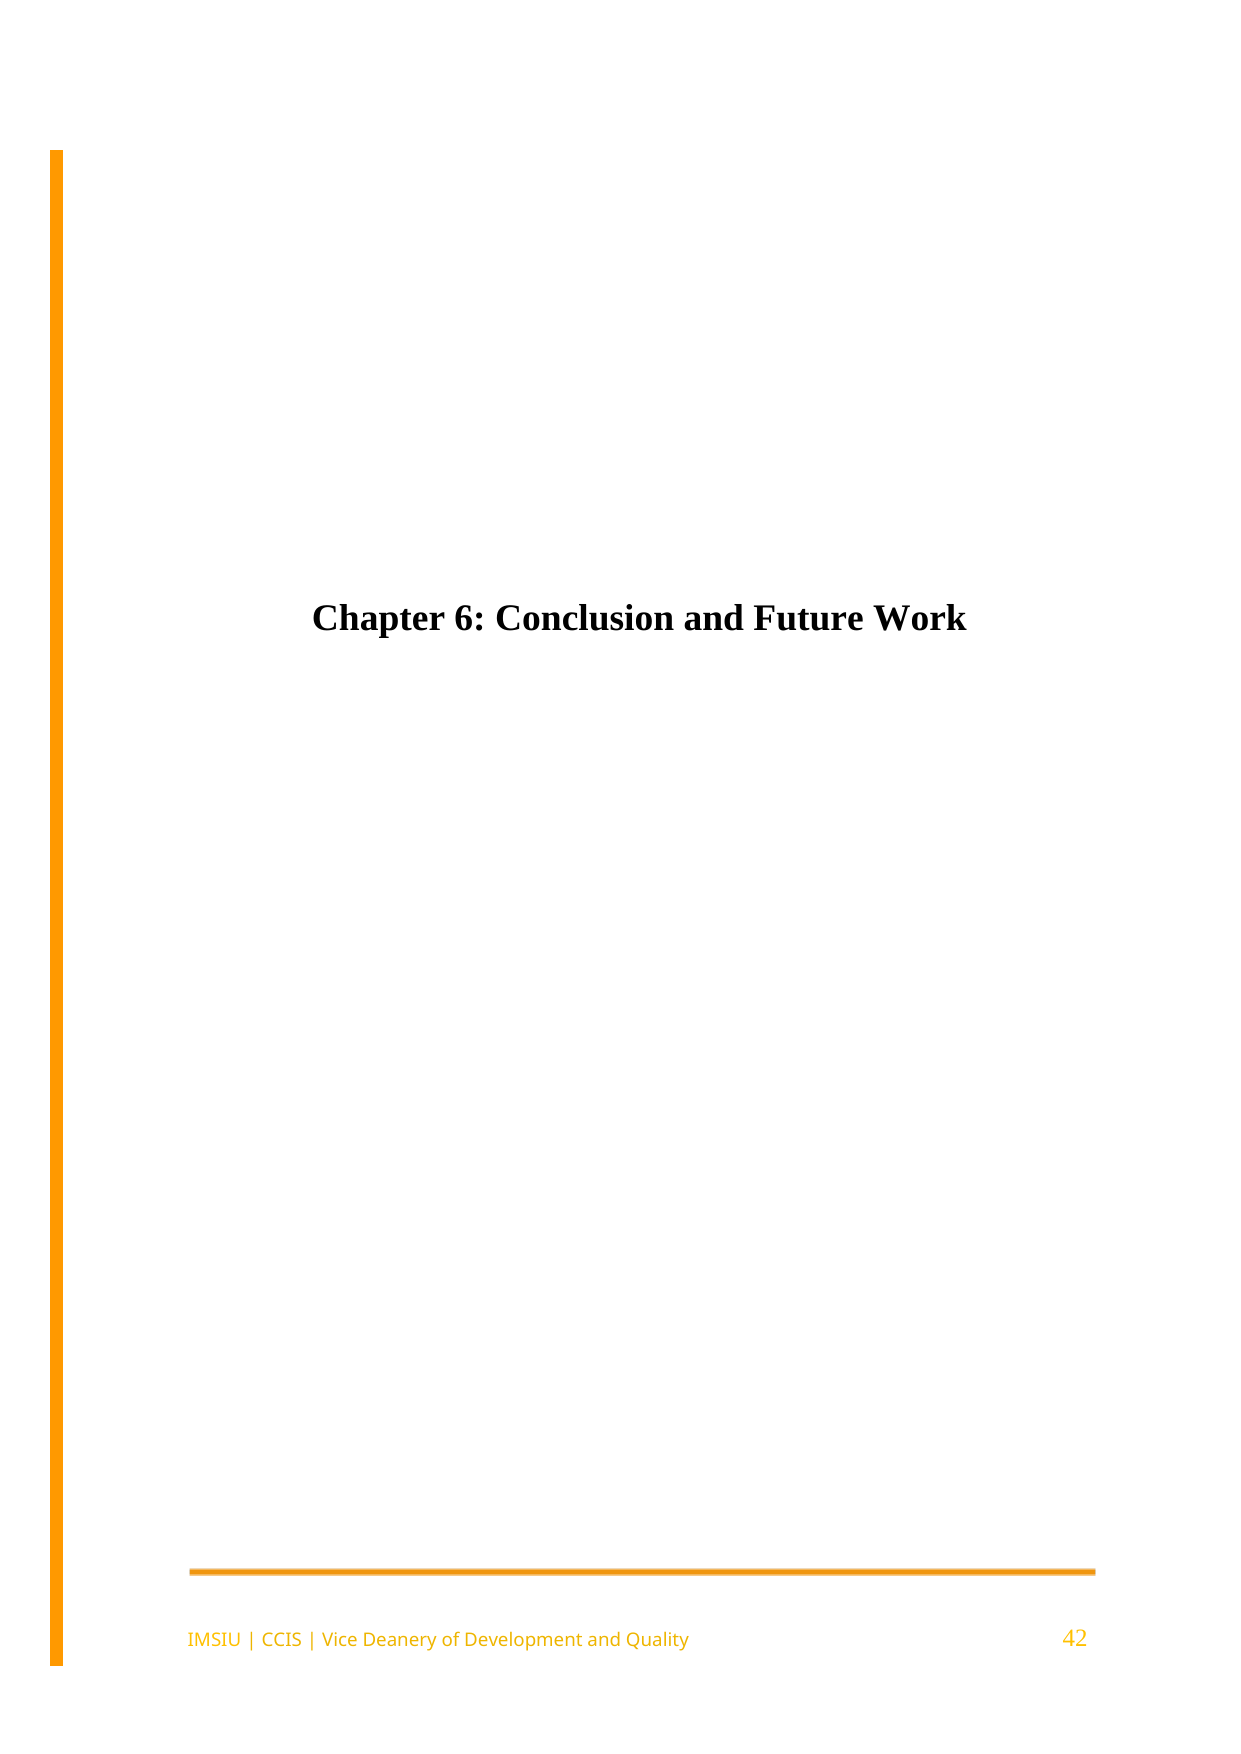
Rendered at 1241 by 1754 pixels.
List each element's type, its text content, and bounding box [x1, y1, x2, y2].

subtitle Chapter 6: Conclusion and Future Work [186, 595, 1092, 638]
picture [187, 1567, 1100, 1576]
